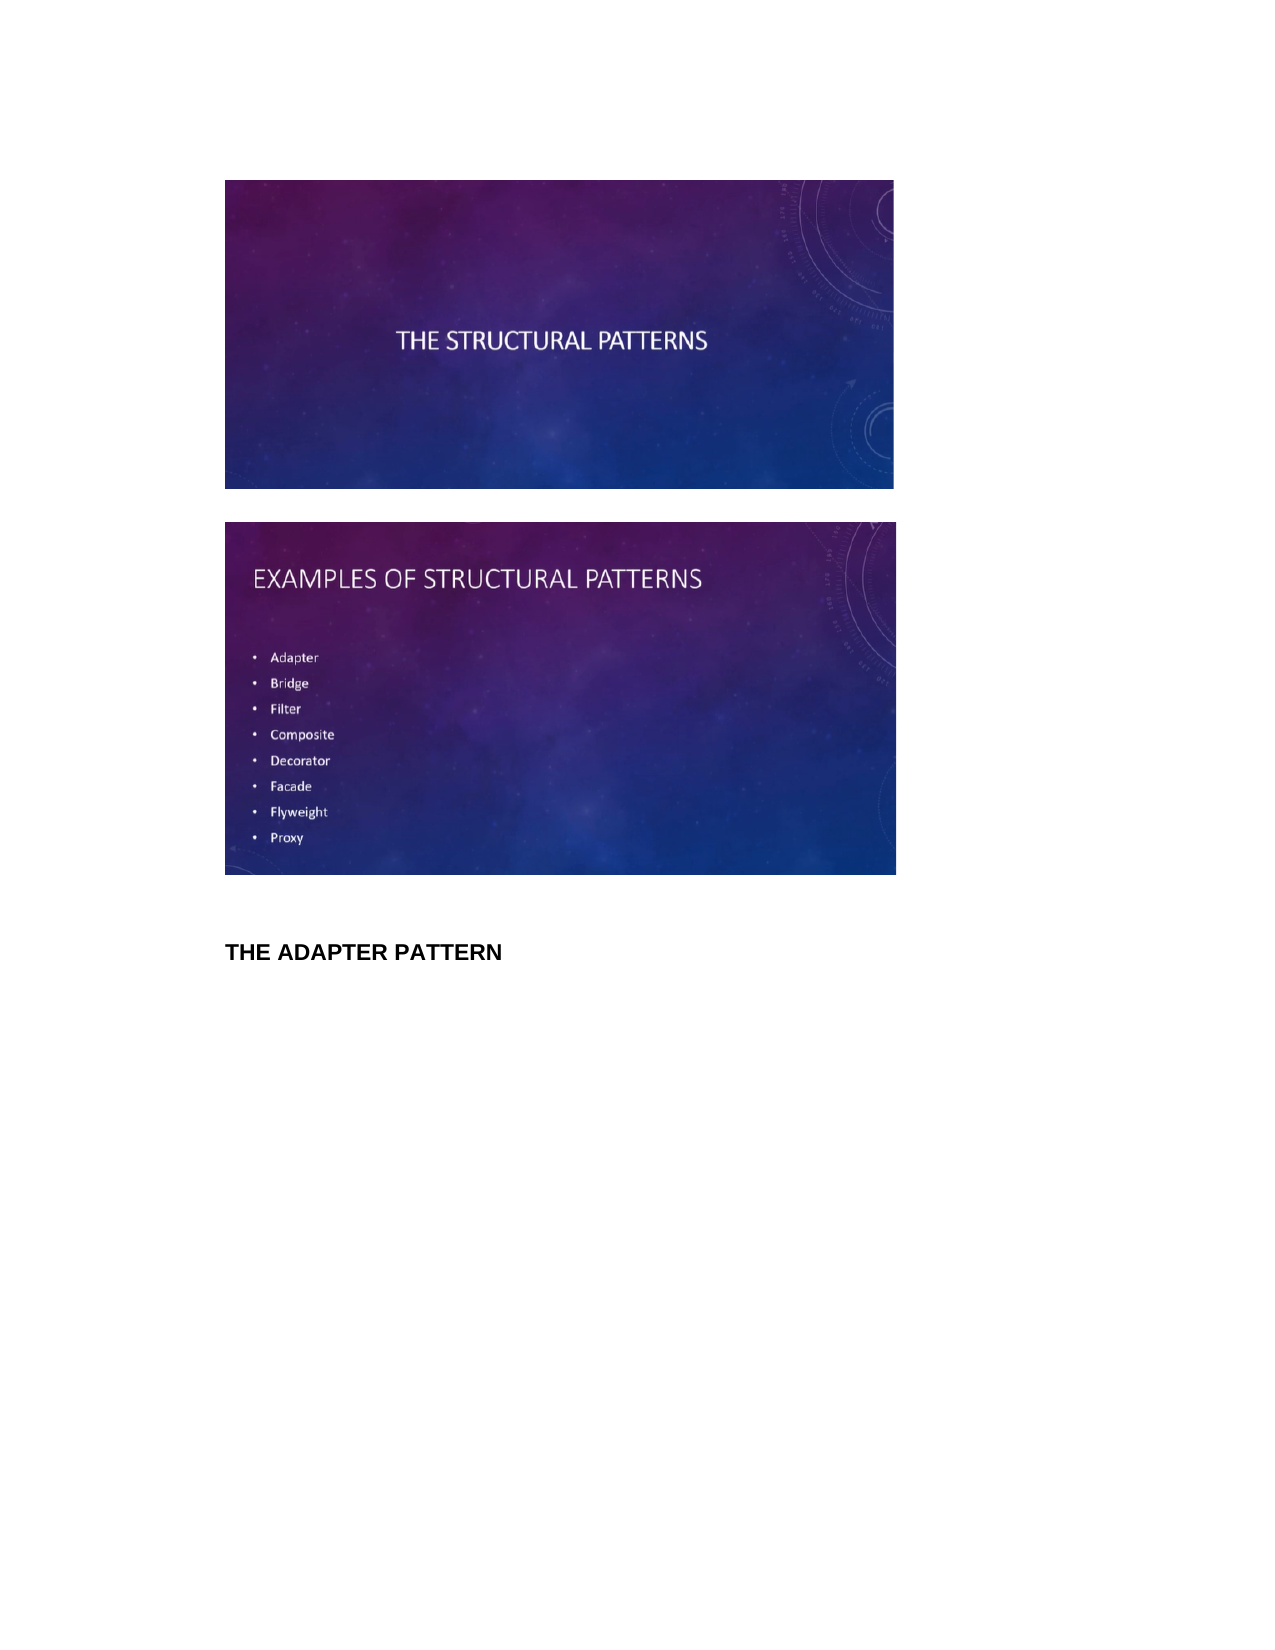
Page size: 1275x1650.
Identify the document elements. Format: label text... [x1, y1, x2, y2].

text THE ADAPTER PATTERN [225, 938, 1125, 965]
picture [225, 180, 894, 489]
picture [225, 522, 897, 875]
